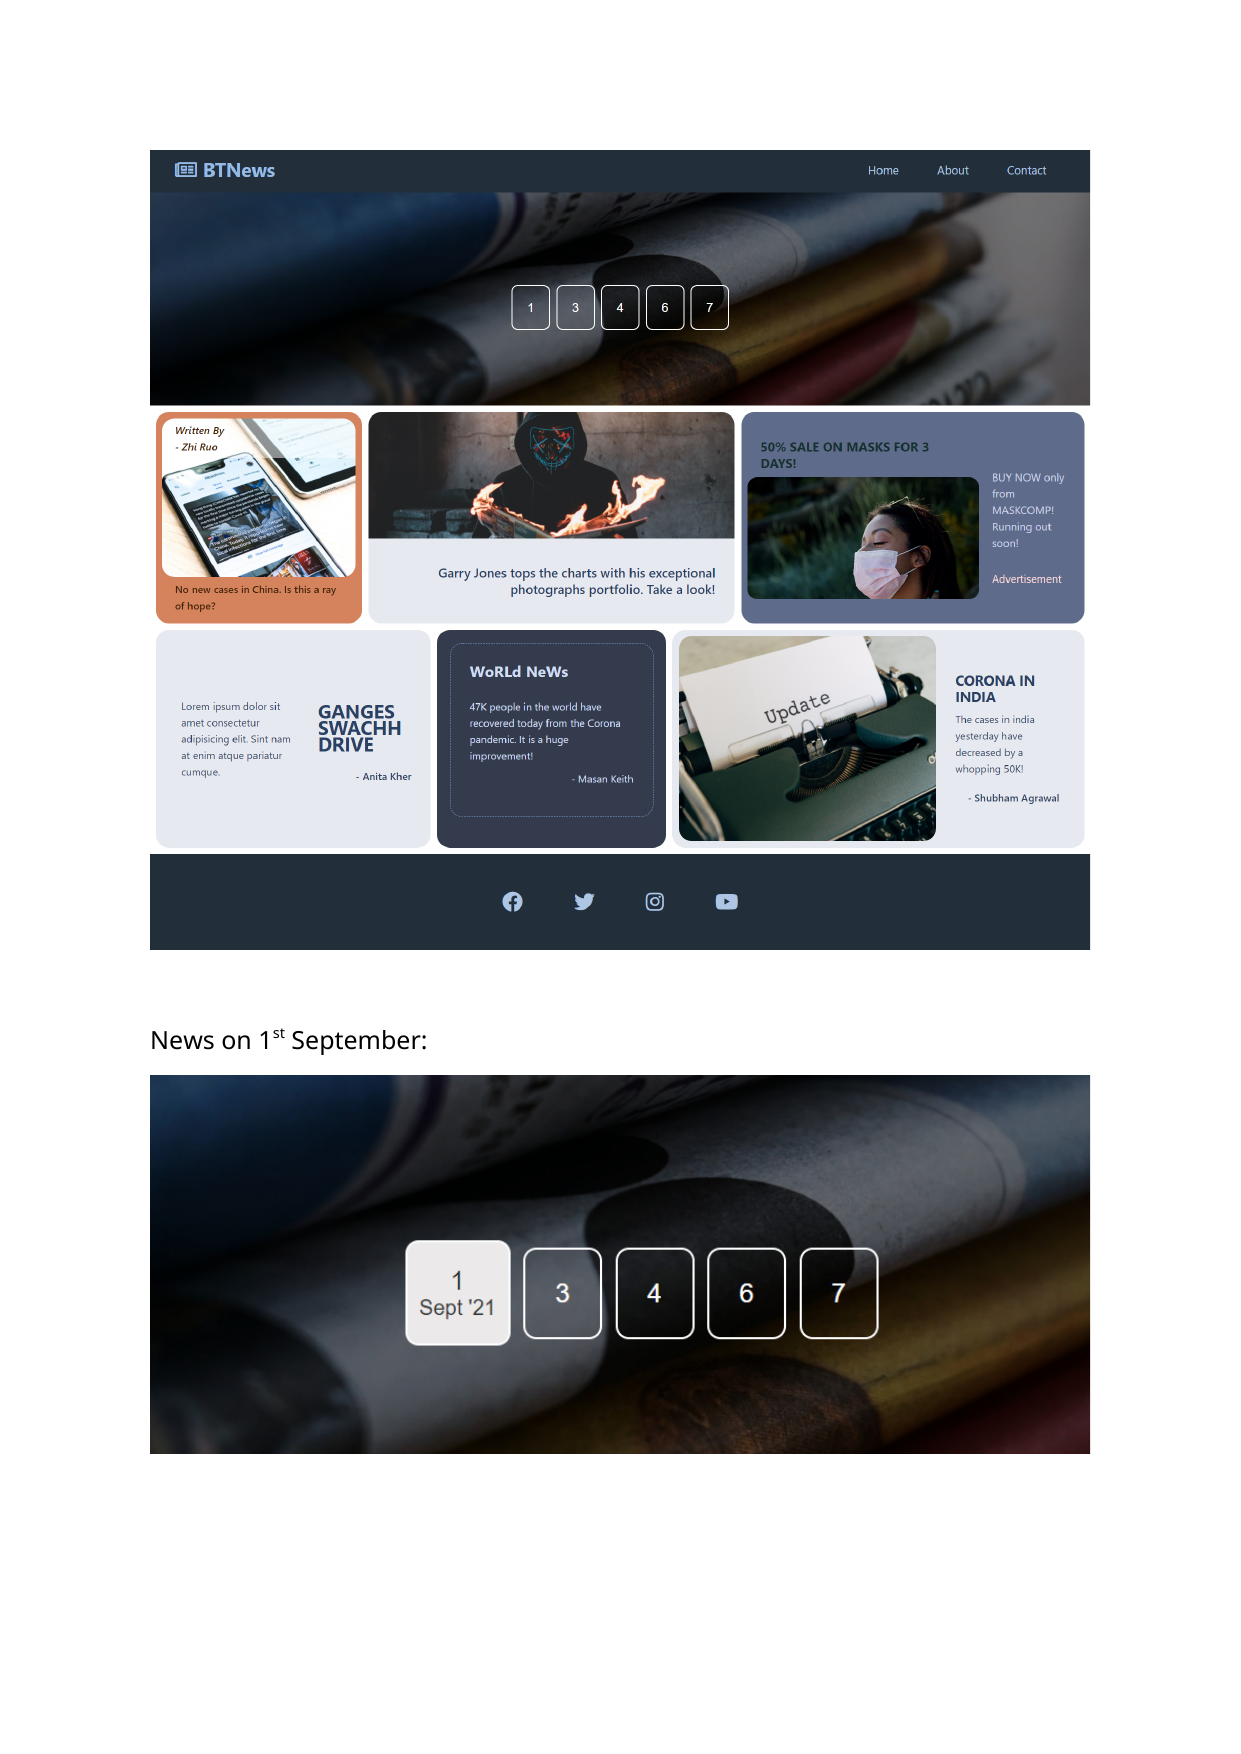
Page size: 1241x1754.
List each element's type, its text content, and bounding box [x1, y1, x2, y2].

picture [150, 150, 1091, 950]
picture [150, 1075, 1091, 1454]
text News on 1st September: [150, 1022, 1090, 1056]
